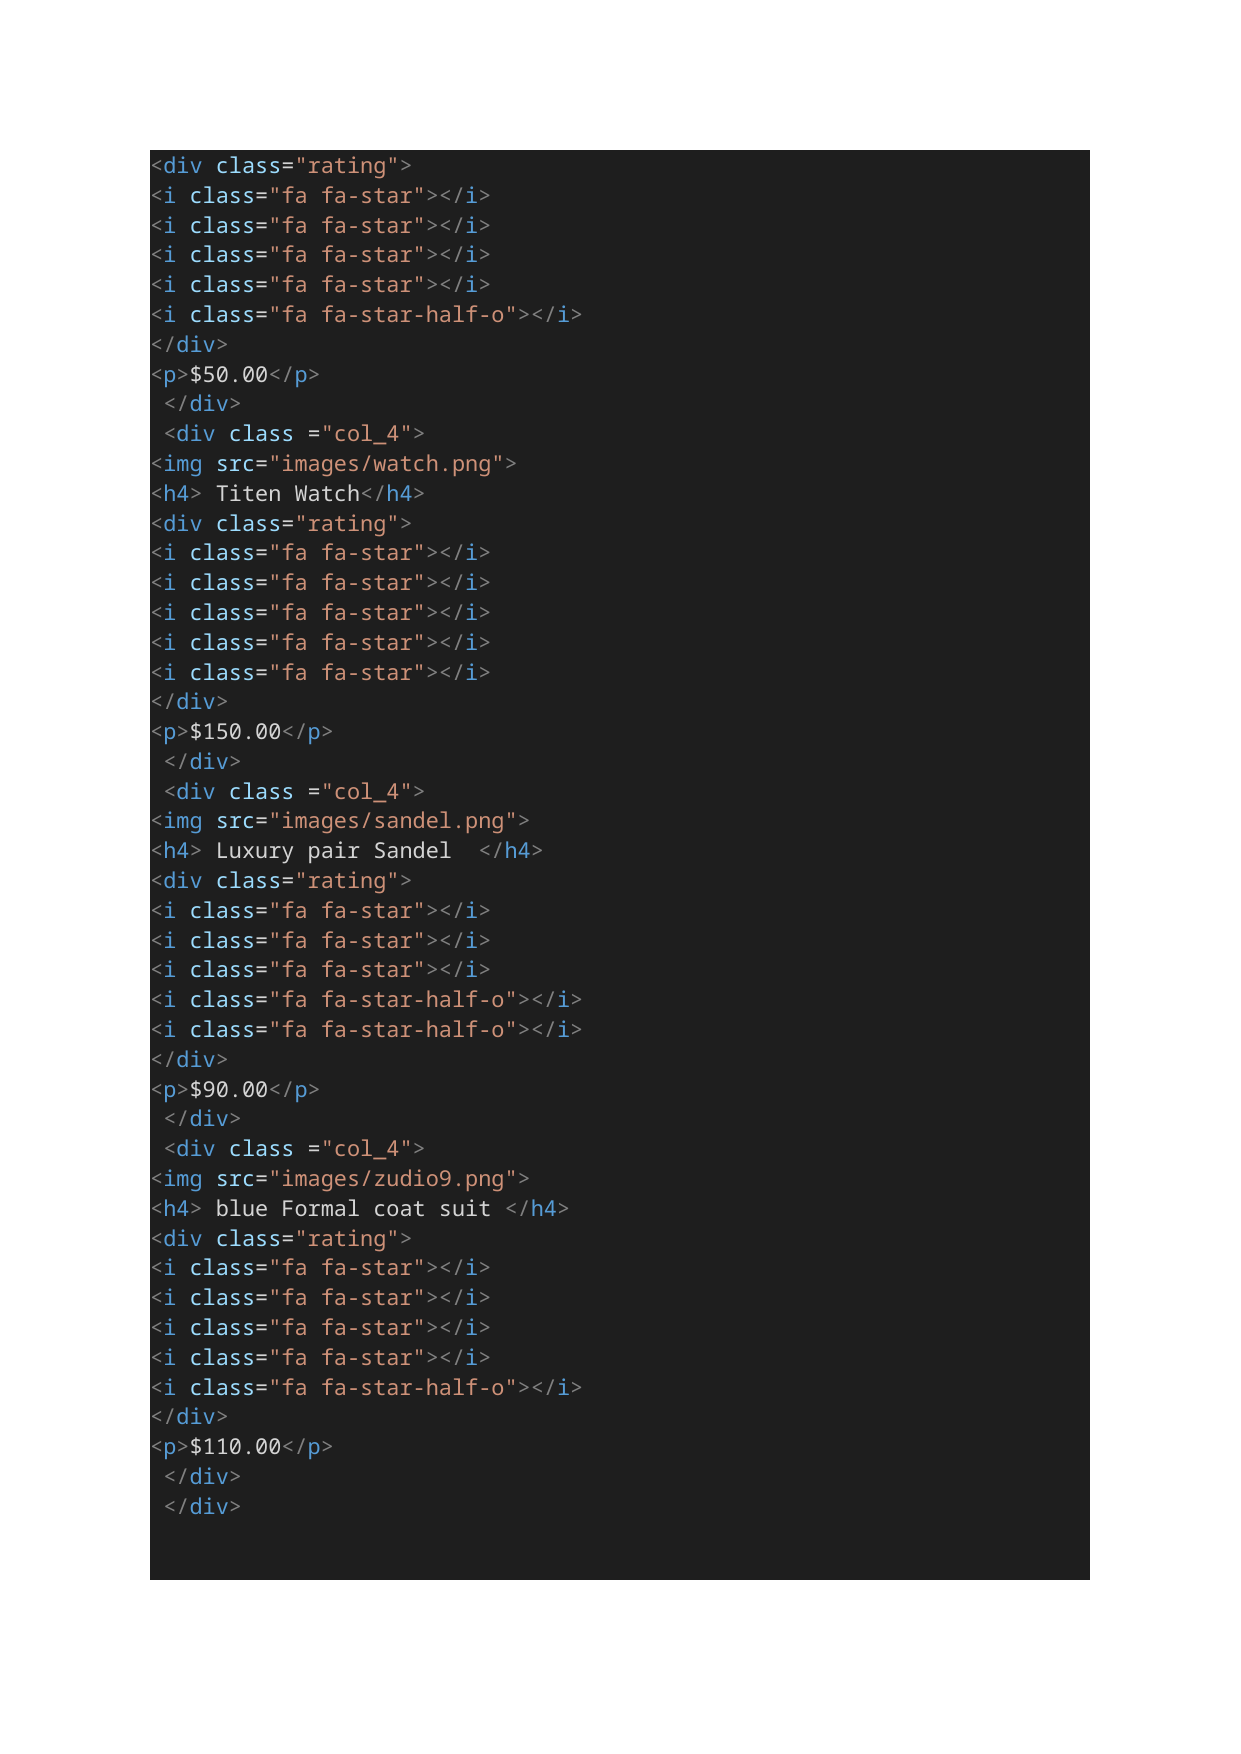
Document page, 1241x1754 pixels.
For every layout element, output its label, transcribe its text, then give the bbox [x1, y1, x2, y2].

text <img src="images/watch.png"> [150, 448, 1090, 478]
text <i class="fa fa-star-half-o"></i> [150, 299, 1090, 329]
text <div class="rating"> [150, 507, 1090, 537]
text <i class="fa fa-star"></i> [150, 1342, 1090, 1371]
text <i class="fa fa-star"></i> [150, 239, 1090, 269]
text <p>$110.00</p> [150, 1431, 1090, 1461]
text <div class="rating"> [150, 150, 1090, 180]
text <div class ="col_4"> [150, 1133, 1090, 1163]
text </div> [150, 329, 1090, 358]
text <i class="fa fa-star-half-o"></i> [150, 984, 1090, 1014]
text <p>$50.00</p> [150, 358, 1090, 388]
text <i class="fa fa-star"></i> [150, 209, 1090, 239]
text <i class="fa fa-star-half-o"></i> [150, 1014, 1090, 1044]
text <i class="fa fa-star"></i> [150, 1252, 1090, 1282]
text <h4> blue Formal coat suit </h4> [150, 1193, 1090, 1222]
text <div class ="col_4"> [150, 418, 1090, 448]
text <i class="fa fa-star"></i> [150, 269, 1090, 299]
text <i class="fa fa-star"></i> [150, 924, 1090, 954]
text </div> [150, 686, 1090, 716]
text <h4> Luxury pair Sandel </h4> [150, 835, 1090, 865]
text <i class="fa fa-star"></i> [150, 567, 1090, 597]
text </div> [150, 1491, 1090, 1520]
text <i class="fa fa-star"></i> [150, 597, 1090, 627]
text <p>$150.00</p> [150, 716, 1090, 746]
text <i class="fa fa-star"></i> [150, 180, 1090, 209]
text <div class="rating"> [150, 865, 1090, 895]
text <p>$90.00</p> [150, 1073, 1090, 1103]
text <img src="images/sandel.png"> [150, 805, 1090, 835]
text <div class="rating"> [150, 1222, 1090, 1252]
text <i class="fa fa-star"></i> [150, 627, 1090, 656]
text <div class ="col_4"> [150, 776, 1090, 805]
text </div> [150, 1401, 1090, 1431]
text <i class="fa fa-star"></i> [150, 537, 1090, 567]
text <h4> Titen Watch</h4> [150, 478, 1090, 507]
text <i class="fa fa-star"></i> [150, 1282, 1090, 1312]
text </div> [150, 746, 1090, 776]
text <i class="fa fa-star-half-o"></i> [150, 1371, 1090, 1401]
text <img src="images/zudio9.png"> [150, 1163, 1090, 1193]
text <i class="fa fa-star"></i> [150, 656, 1090, 686]
text </div> [150, 388, 1090, 418]
text <i class="fa fa-star"></i> [150, 1312, 1090, 1342]
text </div> [150, 1103, 1090, 1133]
text <i class="fa fa-star"></i> [150, 895, 1090, 924]
text </div> [150, 1044, 1090, 1073]
text </div> [150, 1461, 1090, 1491]
text <i class="fa fa-star"></i> [150, 954, 1090, 984]
